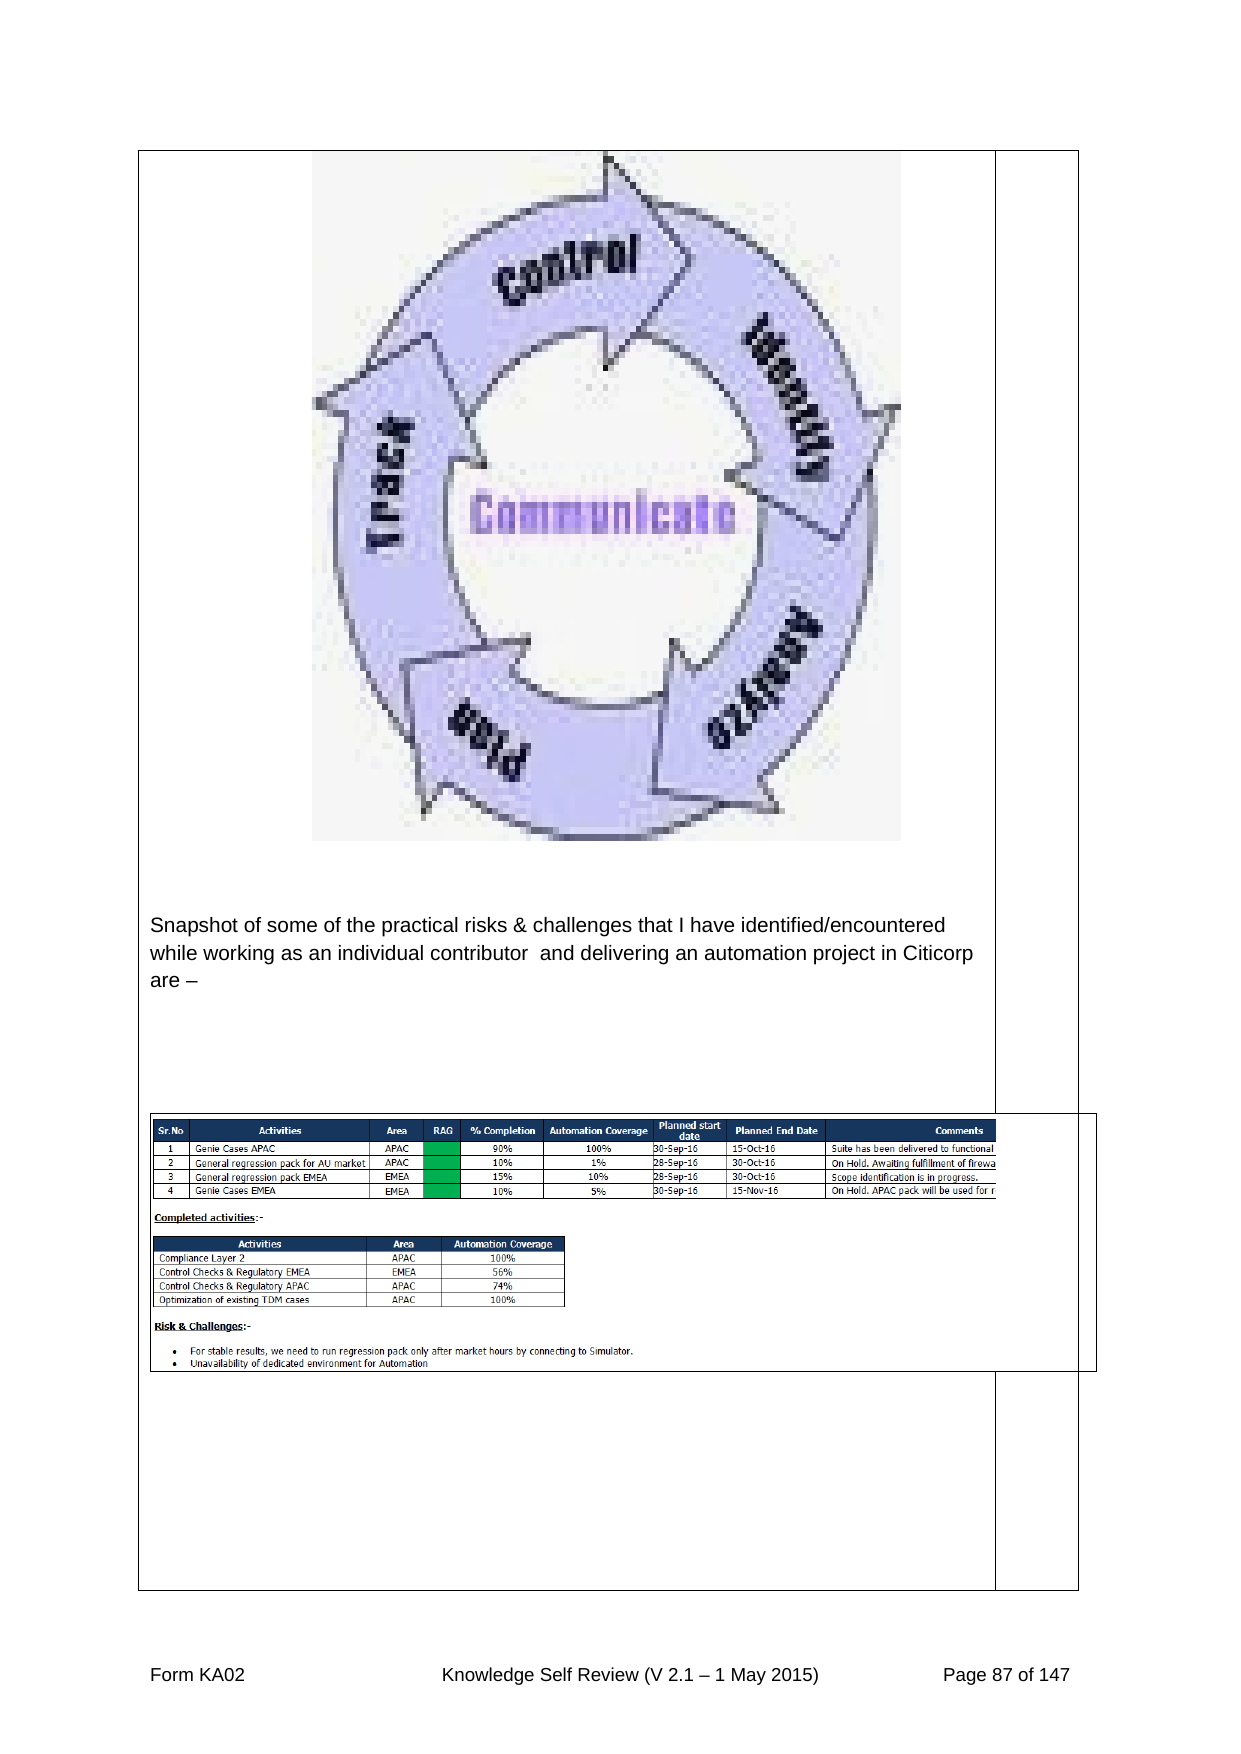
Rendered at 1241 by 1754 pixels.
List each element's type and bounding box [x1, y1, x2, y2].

table_cell [996, 1372, 1078, 1590]
table_cell [996, 1114, 1078, 1371]
table_cell [996, 151, 1078, 1113]
picture [151, 1114, 996, 1371]
picture [311, 151, 901, 841]
table_cell [139, 151, 995, 1590]
